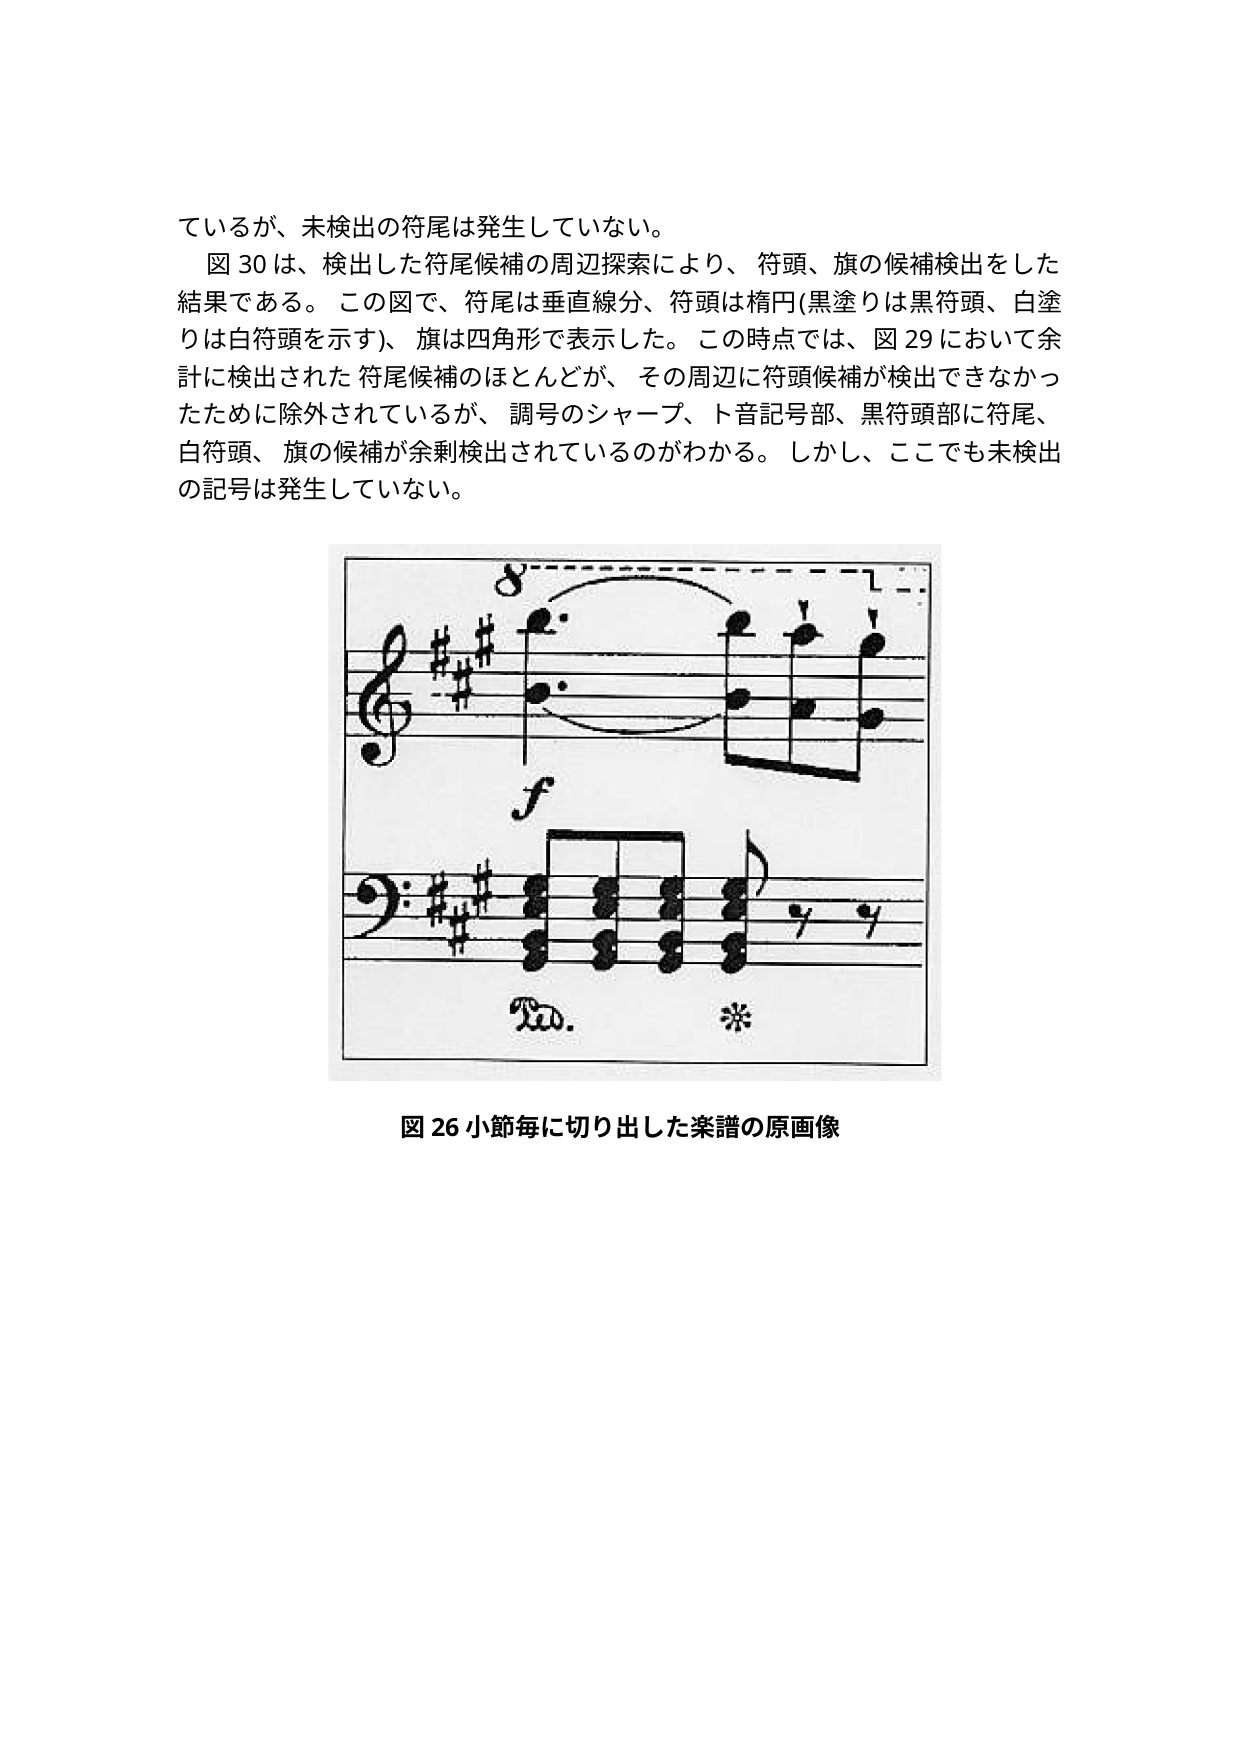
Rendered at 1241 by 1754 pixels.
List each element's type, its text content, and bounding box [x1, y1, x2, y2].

text 図 30は、検出した符尾候補の周辺探索により、 符頭、旗の候補検出をした結果である。 この図で、符尾は垂直線分、符頭は楕円(黒塗りは黒符頭、白塗りは白符頭を示す)、 旗は四角形で表示した。 この時点では、図 29において余計に検出された 符尾候補のほとんどが、 その周辺に符頭候補が検出できなかったために除外されているが、 調号のシャープ、ト音記号部、黒符頭部に符尾、白符頭、 旗の候補が余剰検出されているのがわかる。 しかし、ここでも未検出の記号は発生していない。 [177, 244, 1063, 507]
picture [328, 544, 942, 1081]
text 図 26 小節毎に切り出した楽譜の原画像 [177, 1107, 1063, 1144]
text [177, 207, 1063, 244]
